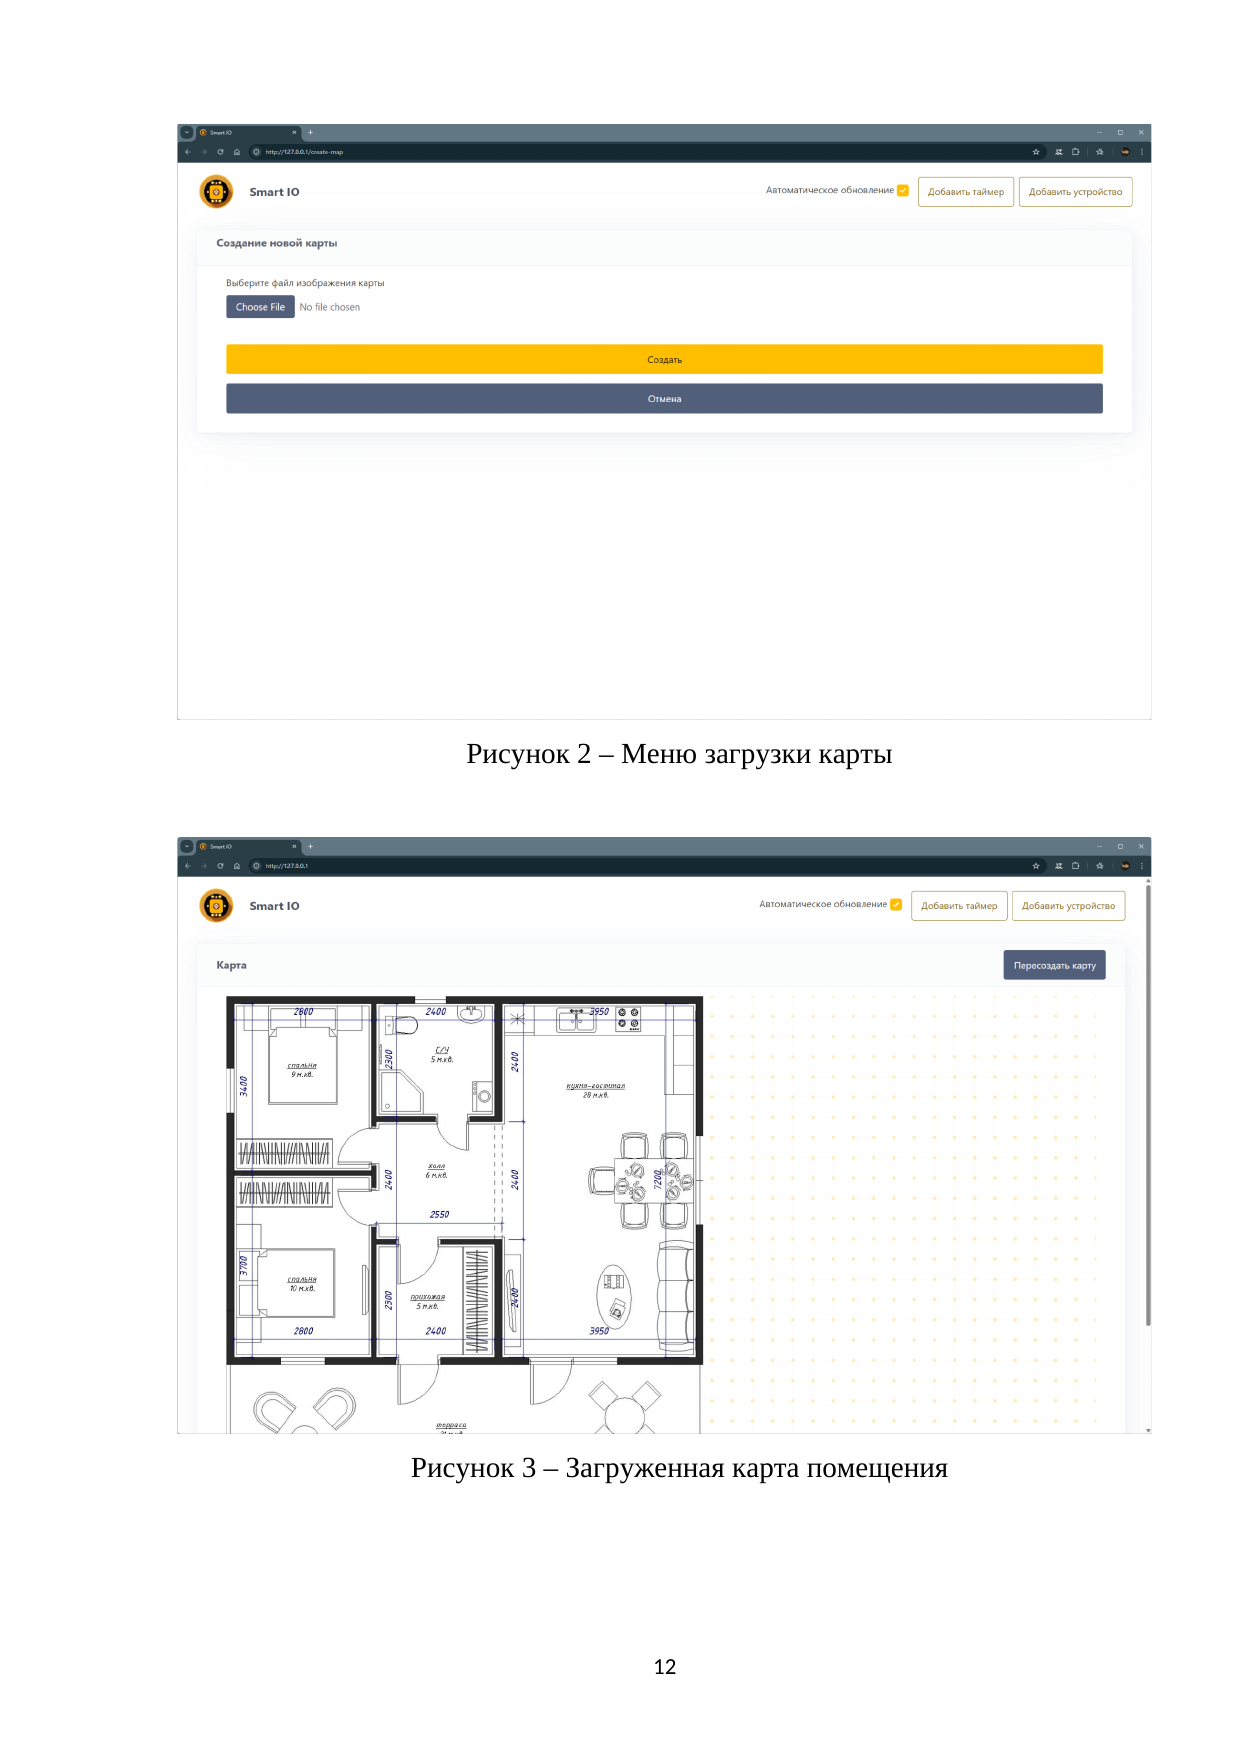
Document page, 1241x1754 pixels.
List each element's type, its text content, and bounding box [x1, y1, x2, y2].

text Меню загрузки карты [177, 737, 1152, 770]
text Загруженная карта помещения [177, 1450, 1152, 1483]
picture [177, 837, 1152, 1434]
picture [177, 124, 1152, 720]
